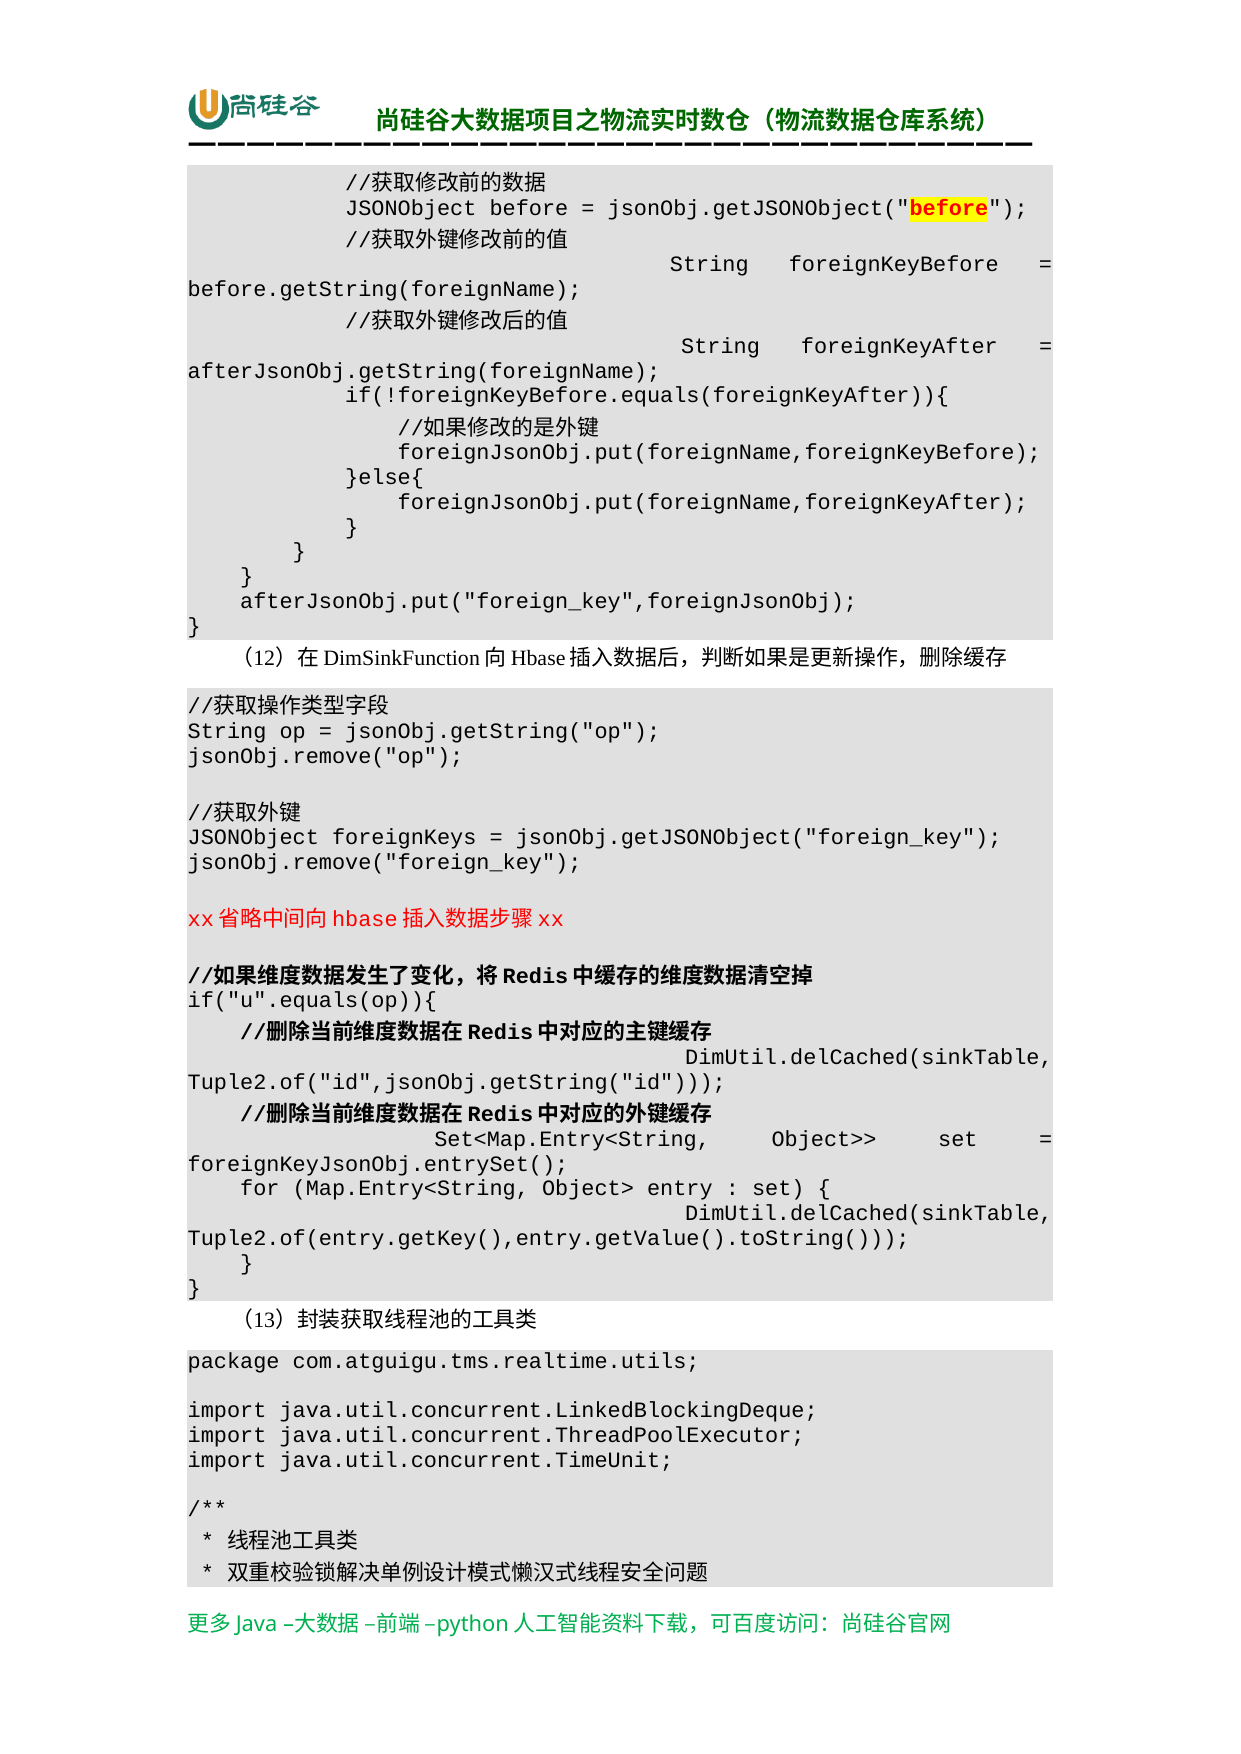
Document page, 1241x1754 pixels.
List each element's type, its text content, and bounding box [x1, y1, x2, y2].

text （12）在DimSinkFunction向Hbase插入数据后，判断如果是更新操作，删除缓存 [187, 640, 1053, 672]
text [187, 1350, 1053, 1587]
text （13）封装获取线程池的工具类 [187, 1301, 1053, 1334]
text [187, 165, 1053, 640]
text xx省略中间向hbase插入数据步骤xx [187, 901, 1053, 933]
text //如果维度数据发生了变化，将Redis中缓存的维度数据清空掉 if("u".equals(op)){ //删除当前维度数据在Redis中对应的主键缓存 DimUtil.delCached(sinkTable, Tuple2.of("id",jsonObj.getString("id"))); //删除当前维度数据在Redis中对应的外键缓存 Set<Map.Entry<String, Object>> set = foreignKeyJsonObj.entrySet(); for (Map.Entry<String, Object> entry : set) { DimUtil.delCached(sinkTable, Tuple2.of(entry.getKey(),entry.getValue().toString())); } } [187, 958, 1053, 1301]
text //获取操作类型字段 String op = jsonObj.getString("op"); jsonObj.remove("op"); //获取外键 JSONObject foreignKeys = jsonObj.getJSONObject("foreign_key"); jsonObj.remove("foreign_key"); [187, 688, 1053, 876]
